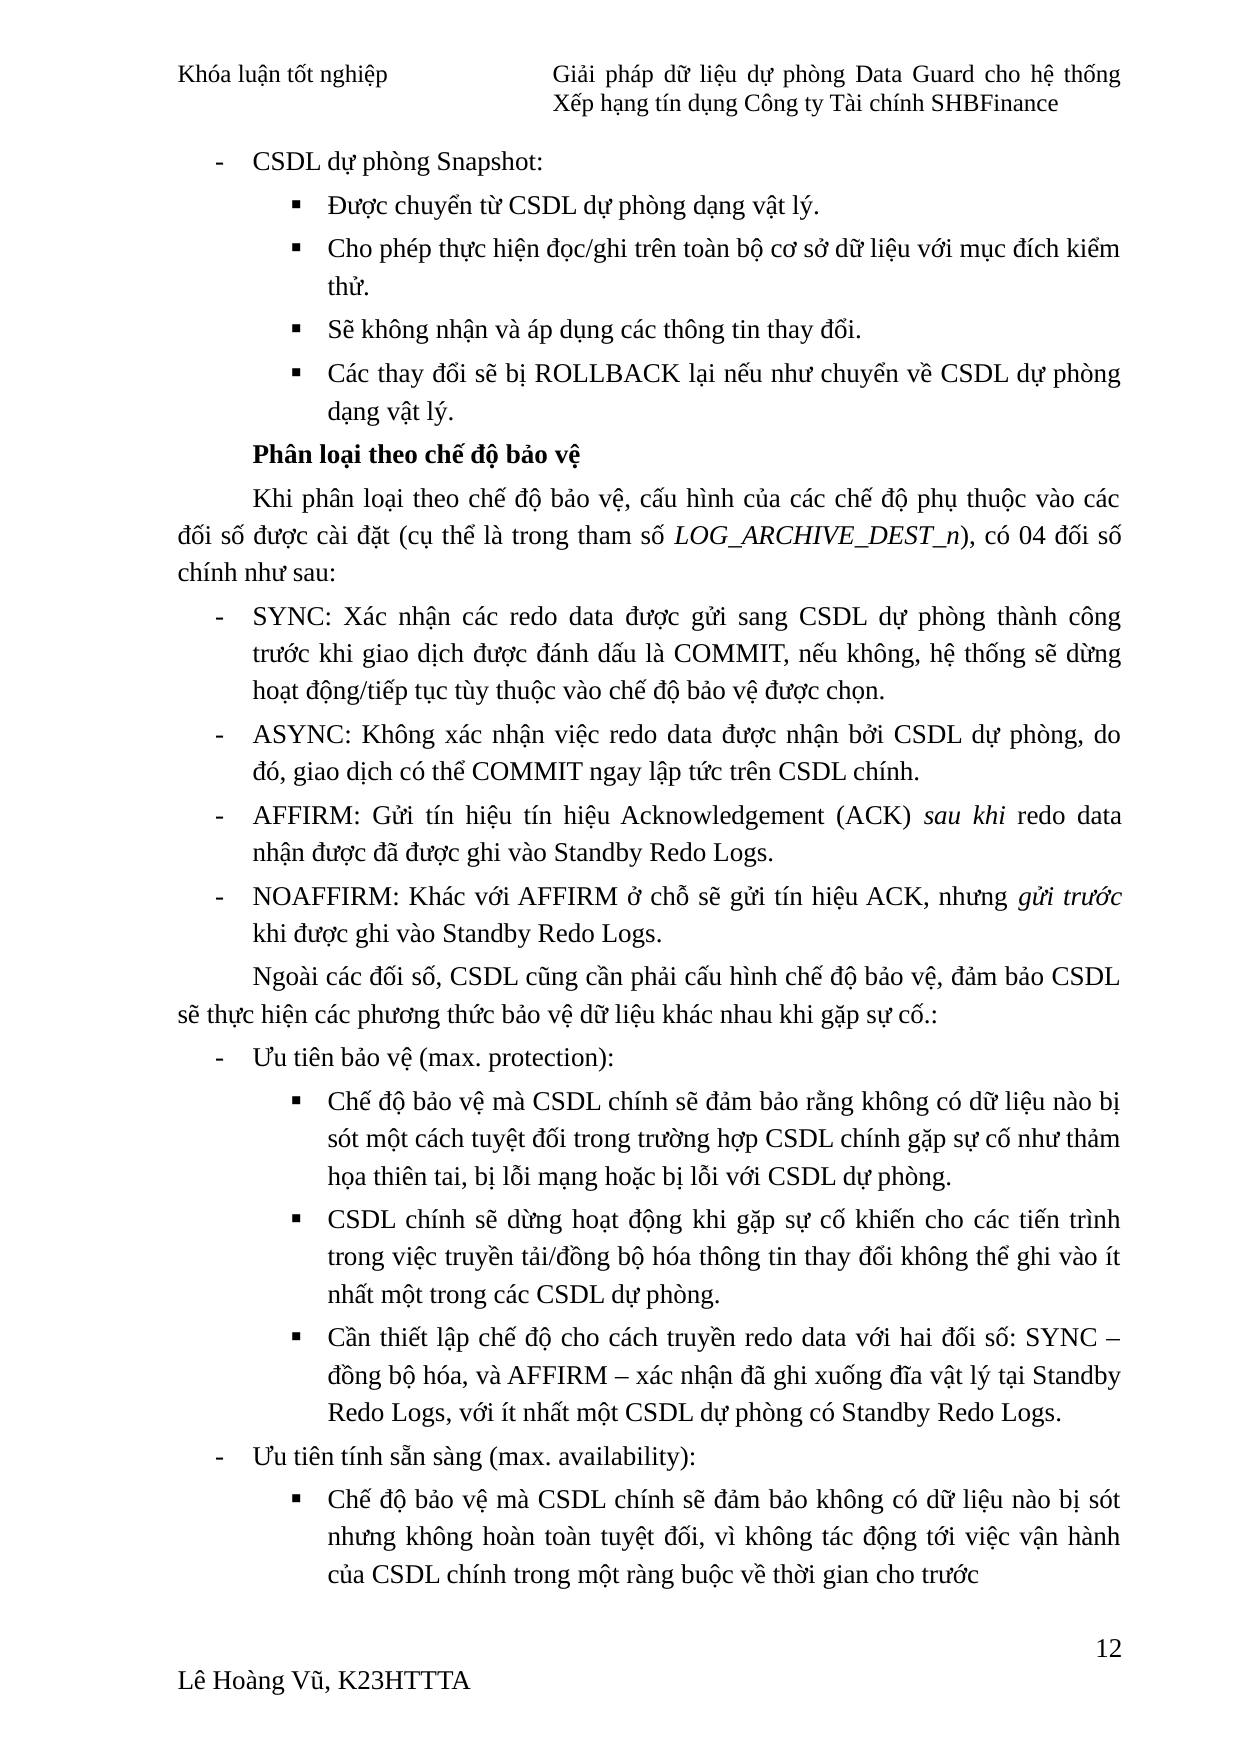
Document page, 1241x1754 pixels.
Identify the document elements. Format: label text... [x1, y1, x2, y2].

text Khi phân loại theo chế độ bảo vệ, cấu hình của các chế độ phụ thuộc vào các đối số được cài đặt (cụ thể là trong tham số LOG_ARCHIVE_DEST_n), có 04 đối số chính như sau: [177, 482, 1122, 587]
list Cần thiết lập chế độ cho cách truyền redo data với hai đối số: SYNC – đồng bộ hóa, và AFFIRM – xác nhận đã ghi xuống đĩa vật lý tại Standby Redo Logs, với ít nhất một CSDL dự phòng có Standby Redo Logs. [290, 1321, 1122, 1427]
list Sẽ không nhận và áp dụng các thông tin thay đổi. [290, 313, 1122, 345]
list CSDL dự phòng Snapshot: [215, 145, 1122, 176]
list NOAFFIRM: Khác với AFFIRM ở chỗ sẽ gửi tín hiệu ACK, nhưng gửi trước khi được ghi vào Standby Redo Logs. [215, 880, 1122, 948]
text Ngoài các đối số, CSDL cũng cần phải cấu hình chế độ bảo vệ, đảm bảo CSDL sẽ thực hiện các phương thức bảo vệ dữ liệu khác nhau khi gặp sự cố.: [177, 961, 1122, 1029]
list ASYNC: Không xác nhận việc redo data được nhận bởi CSDL dự phòng, do đó, giao dịch có thể COMMIT ngay lập tức trên CSDL chính. [215, 718, 1122, 786]
list CSDL chính sẽ dừng hoạt động khi gặp sự cố khiến cho các tiến trình trong việc truyền tải/đồng bộ hóa thông tin thay đổi không thể ghi vào ít nhất một trong các CSDL dự phòng. [290, 1203, 1122, 1309]
list Ưu tiên tính sẵn sàng (max. availability): [215, 1439, 1122, 1471]
list SYNC: Xác nhận các redo data được gửi sang CSDL dự phòng thành công trước khi giao dịch được đánh dấu là COMMIT, nếu không, hệ thống sẽ dừng hoạt động/tiếp tục tùy thuộc vào chế độ bảo vệ được chọn. [215, 600, 1122, 706]
list AFFIRM: Gửi tín hiệu tín hiệu Acknowledgement (ACK) sau khi redo data nhận được đã được ghi vào Standby Redo Logs. [215, 799, 1122, 867]
list Cho phép thực hiện đọc/ghi trên toàn bộ cơ sở dữ liệu với mục đích kiểm thử. [290, 233, 1122, 301]
list Được chuyển từ CSDL dự phòng dạng vật lý. [290, 189, 1122, 220]
list Chế độ bảo vệ mà CSDL chính sẽ đảm bảo rằng không có dữ liệu nào bị sót một cách tuyệt đối trong trường hợp CSDL chính gặp sự cố như thảm họa thiên tai, bị lỗi mạng hoặc bị lỗi với CSDL dự phòng. [290, 1085, 1122, 1191]
text Phân loại theo chế độ bảo vệ [177, 438, 1122, 469]
list Các thay đổi sẽ bị ROLLBACK lại nếu như chuyển về CSDL dự phòng dạng vật lý. [290, 357, 1122, 426]
list Chế độ bảo vệ mà CSDL chính sẽ đảm bảo không có dữ liệu nào bị sót nhưng không hoàn toàn tuyệt đối, vì không tác động tới việc vận hành của CSDL chính trong một ràng buộc về thời gian cho trước [290, 1483, 1122, 1589]
list Ưu tiên bảo vệ (max. protection): [215, 1041, 1122, 1072]
